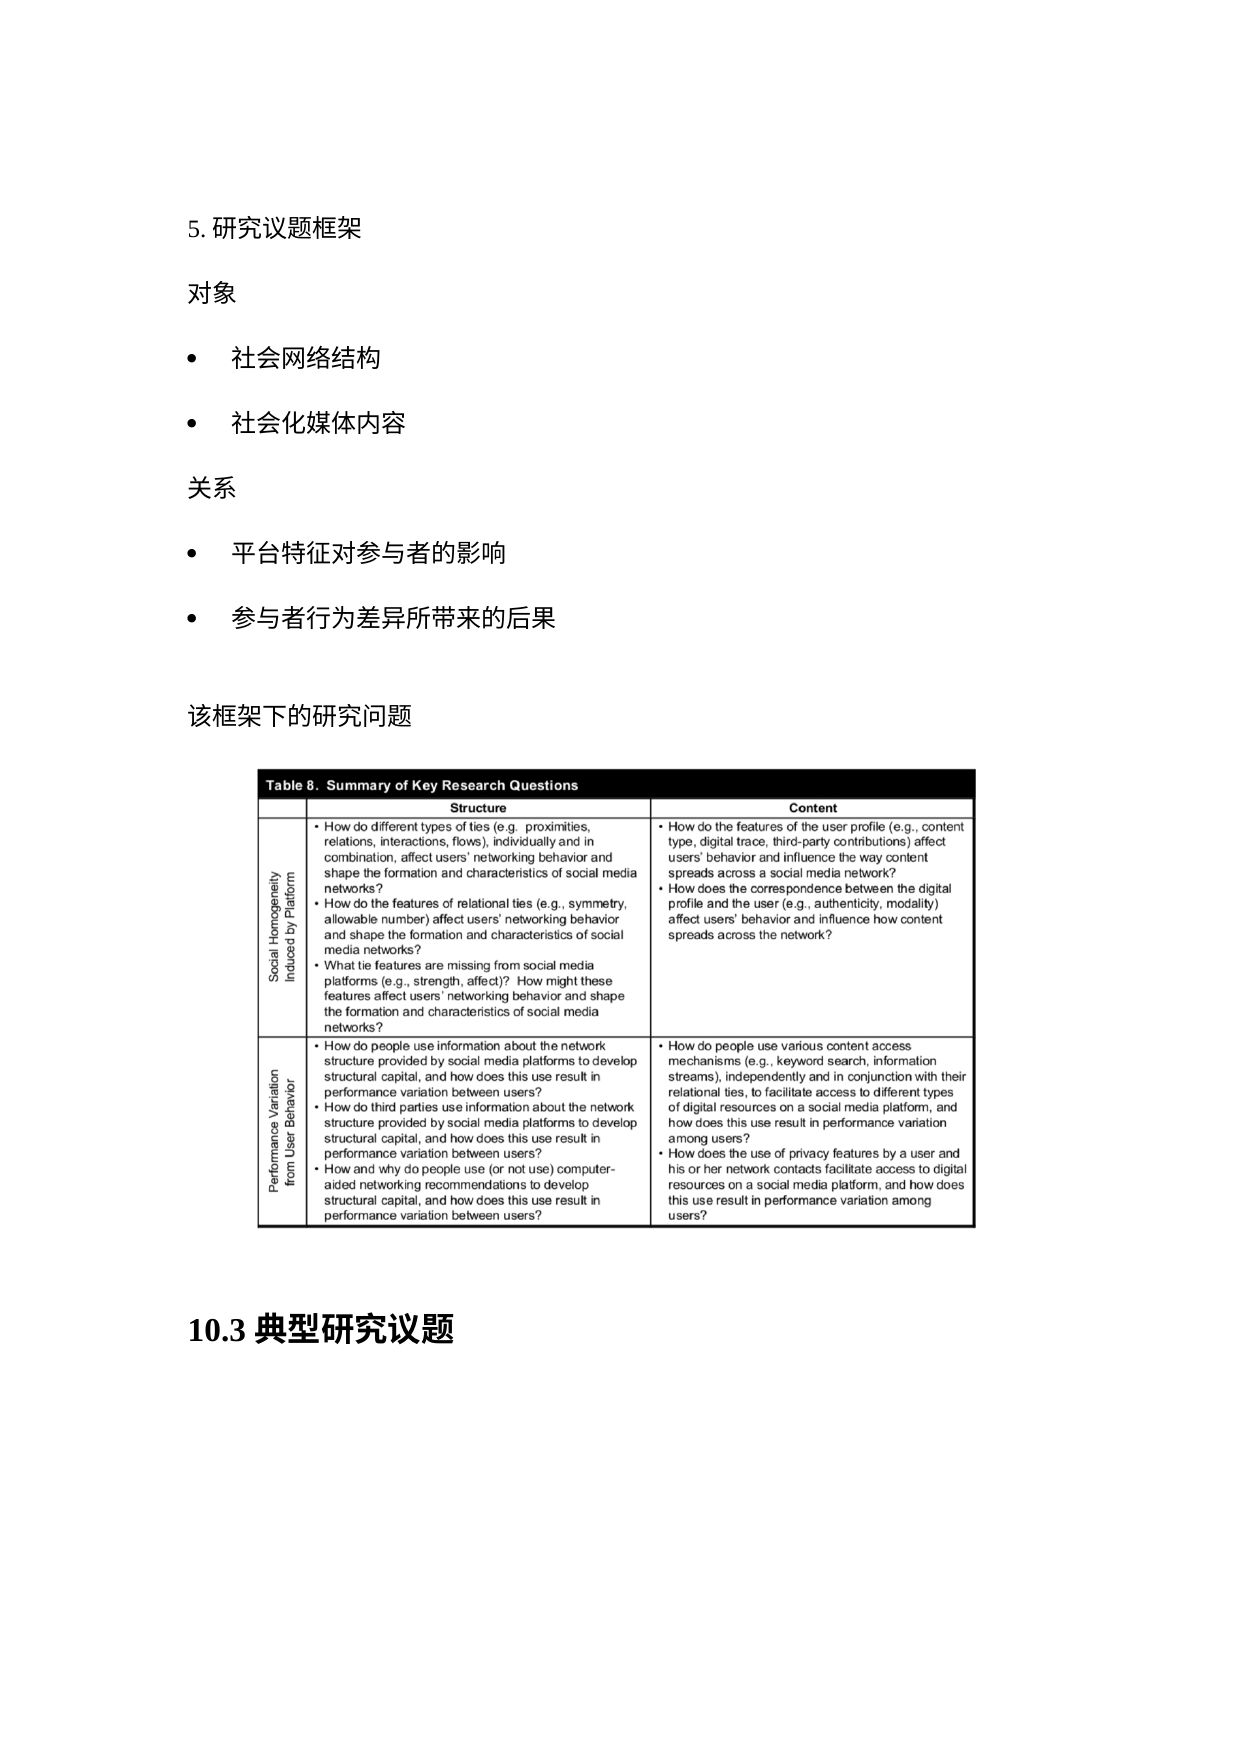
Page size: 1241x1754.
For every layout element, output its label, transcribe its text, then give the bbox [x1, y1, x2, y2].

text 对象 [187, 259, 1053, 324]
text 该框架下的研究问题 [187, 682, 1053, 747]
list 平台特征对参与者的影响 [187, 519, 1053, 584]
picture [237, 747, 1004, 1241]
list 社会化媒体内容 [187, 389, 1053, 454]
text 关系 [187, 454, 1053, 519]
subtitle 10.3 典型研究议题 [187, 1294, 1053, 1359]
text 5. 研究议题框架 [187, 194, 1053, 259]
list 参与者行为差异所带来的后果 [187, 584, 1053, 649]
list 社会网络结构 [187, 324, 1053, 389]
